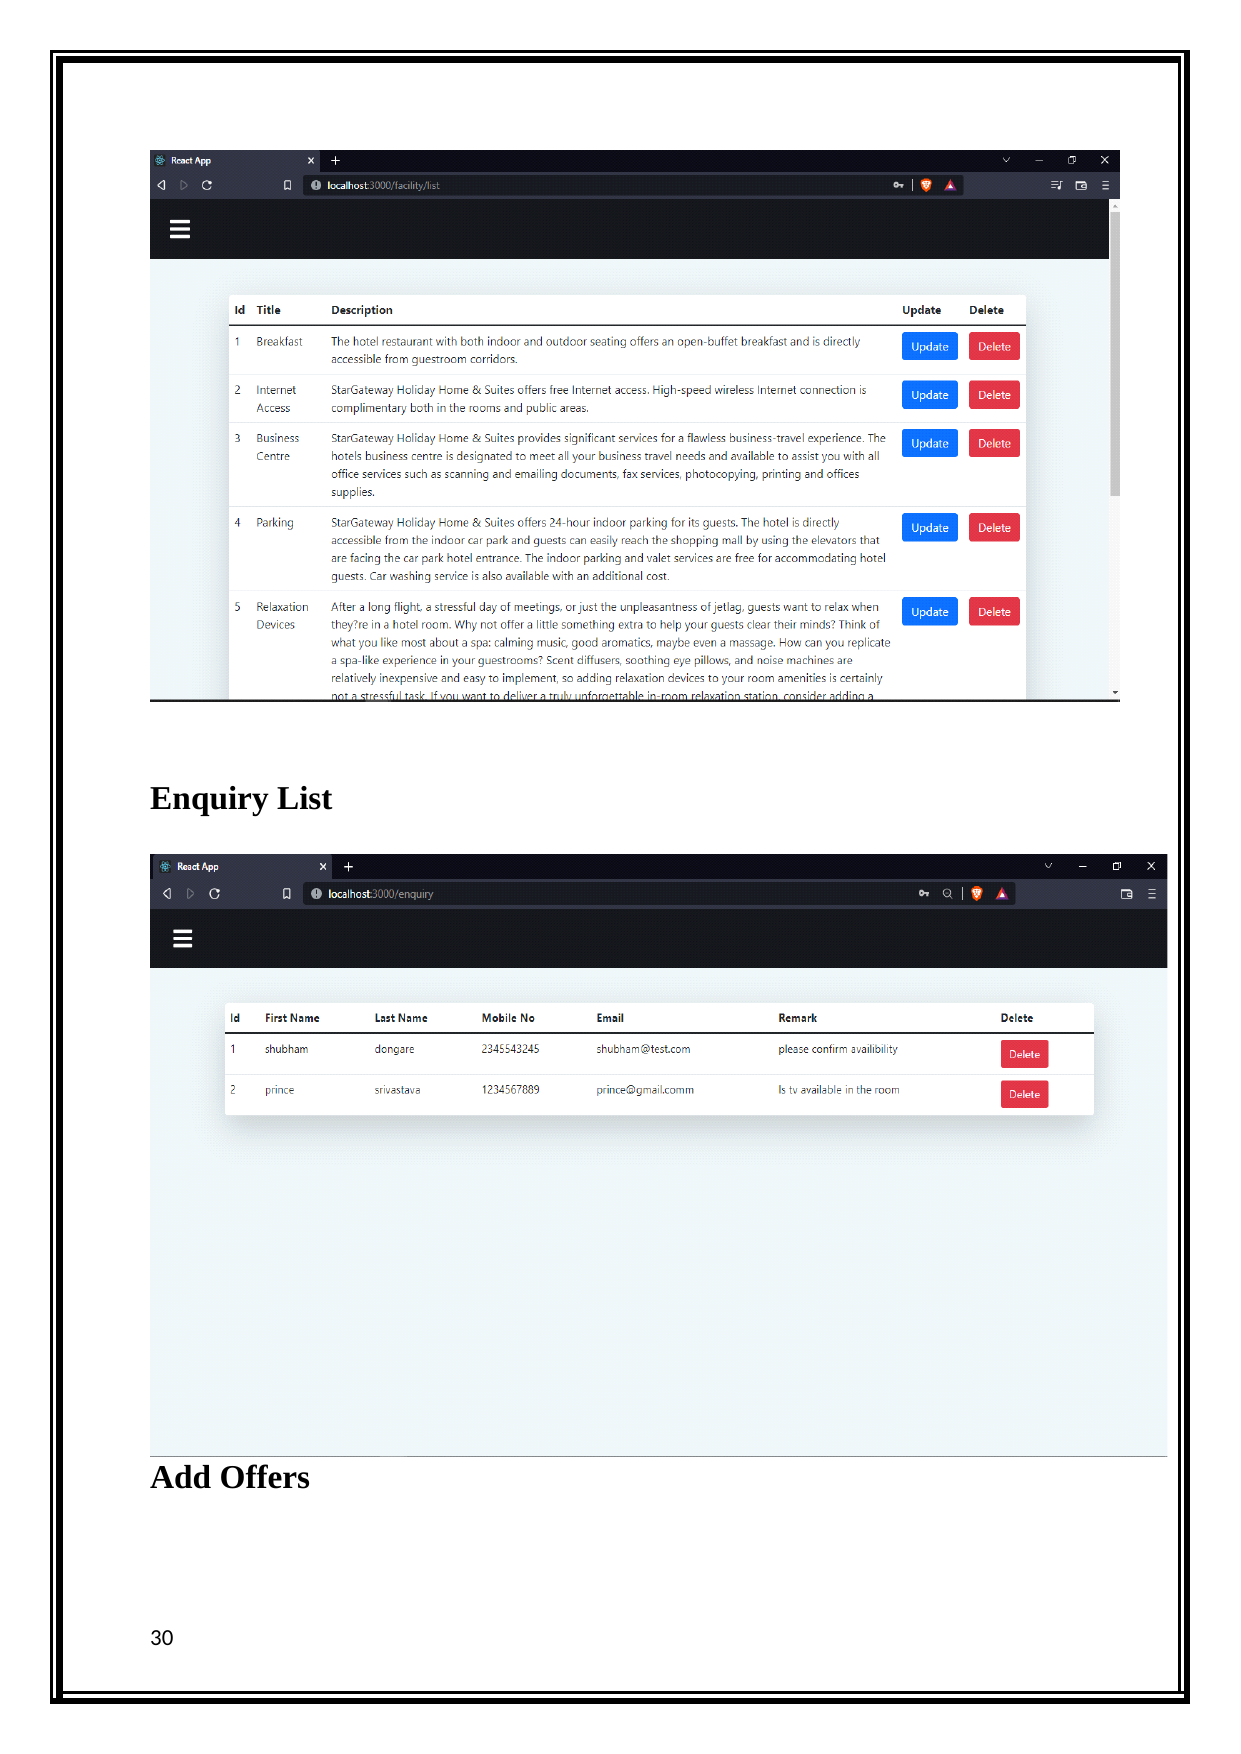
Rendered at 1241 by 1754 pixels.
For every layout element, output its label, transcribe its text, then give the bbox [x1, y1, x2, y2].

text Add Offers [150, 1457, 1068, 1495]
picture [150, 854, 1168, 1457]
text Enquiry List [150, 778, 1068, 816]
picture [150, 150, 1120, 702]
